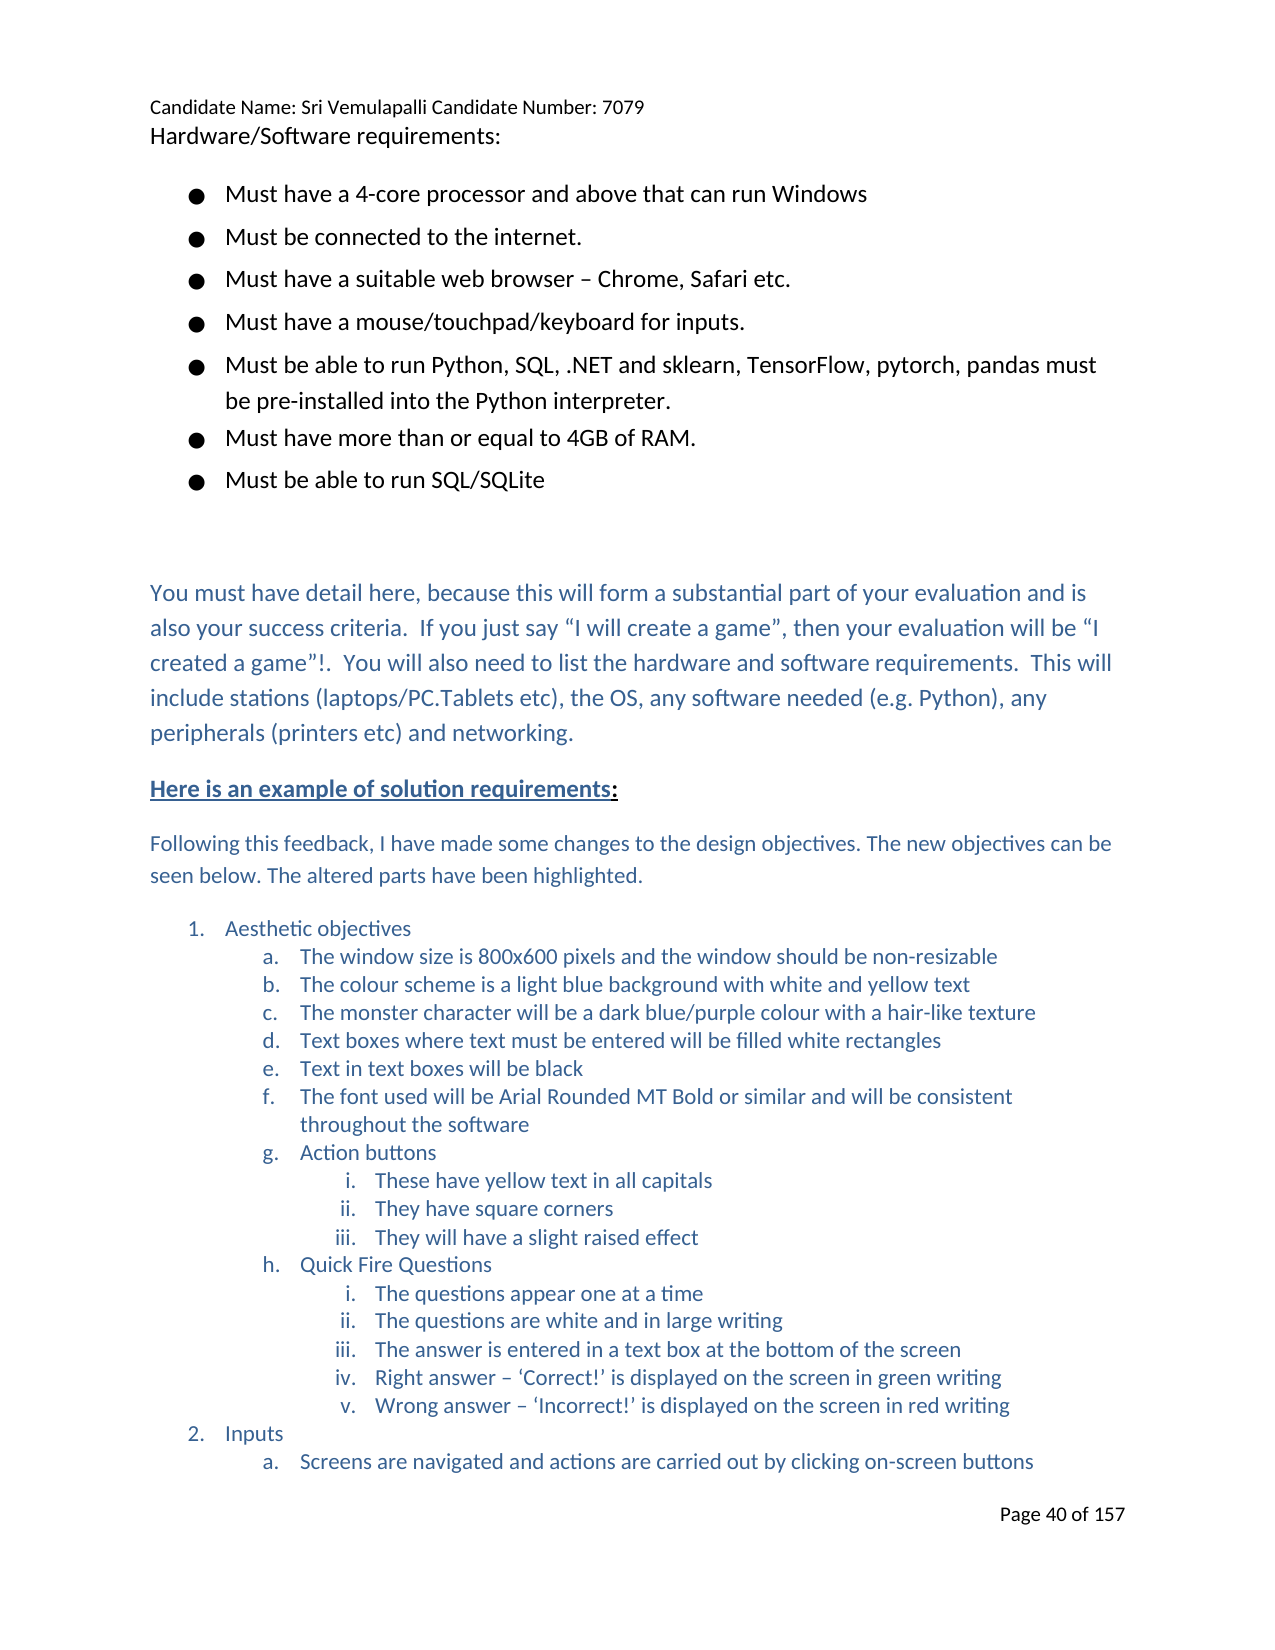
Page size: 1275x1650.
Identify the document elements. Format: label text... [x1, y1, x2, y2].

list The questions appear one at a time [356, 1279, 1125, 1307]
list The font used will be Arial Rounded MT Bold or similar and will be consistent throughout the software [262, 1082, 1125, 1138]
text Here is an example of solution requirements: [150, 773, 1125, 804]
list Aesthetic objectives [187, 914, 1125, 942]
list Inputs [187, 1419, 1125, 1447]
list Must be connected to the internet. [187, 214, 1125, 257]
list Text boxes where text must be entered will be filled white rectangles [262, 1026, 1125, 1054]
list Quick Fire Questions [262, 1251, 1125, 1279]
list They have square corners [356, 1194, 1125, 1223]
list Must have more than or equal to 4GB of RAM. [187, 415, 1125, 458]
list Right answer – ‘Correct!’ is displayed on the screen in green writing [356, 1363, 1125, 1391]
list Must be able to run SQL/SQLite [187, 458, 1125, 501]
list The answer is entered in a text box at the bottom of the screen [356, 1335, 1125, 1363]
text You must have detail here, because this will form a substantial part of your evaluation and is also your success criteria. If you just say “I will create a game”, then your evaluation will be “I created a game”!. You will also need to list the hardware and software requirements. This will include stations (laptops/PC.Tablets etc), the OS, any software needed (e.g. Python), any peripherals (printers etc) and networking. [150, 577, 1125, 748]
list They will have a slight raised effect [356, 1223, 1125, 1251]
list The questions are white and in large writing [356, 1307, 1125, 1335]
text Following this feedback, I have made some changes to the design objectives. The new objectives can be seen below. The altered parts have been highlighted. [150, 829, 1125, 889]
list Action buttons [262, 1138, 1125, 1167]
list Must have a suitable web browser – Chrome, Safari etc. [187, 257, 1125, 299]
list The window size is 800x600 pixels and the window should be non-resizable [262, 942, 1125, 970]
list Must have a 4-core processor and above that can run Windows [187, 171, 1125, 214]
list Text in text boxes will be black [262, 1054, 1125, 1082]
list Must be able to run Python, SQL, .NET and sklearn, TensorFlow, pytorch, pandas must be pre-installed into the Python interpreter. [187, 342, 1125, 415]
list Wrong answer – ‘Incorrect!’ is displayed on the screen in red writing [356, 1391, 1125, 1419]
list The colour scheme is a light blue background with white and yellow text [262, 970, 1125, 998]
text Hardware/Software requirements: [150, 120, 1125, 151]
list The monster character will be a dark blue/purple colour with a hair-like texture [262, 998, 1125, 1026]
list Must have a mouse/touchpad/keyboard for inputs. [187, 299, 1125, 342]
list These have yellow text in all capitals [356, 1167, 1125, 1194]
list Screens are navigated and actions are carried out by clicking on-screen buttons [262, 1447, 1125, 1475]
